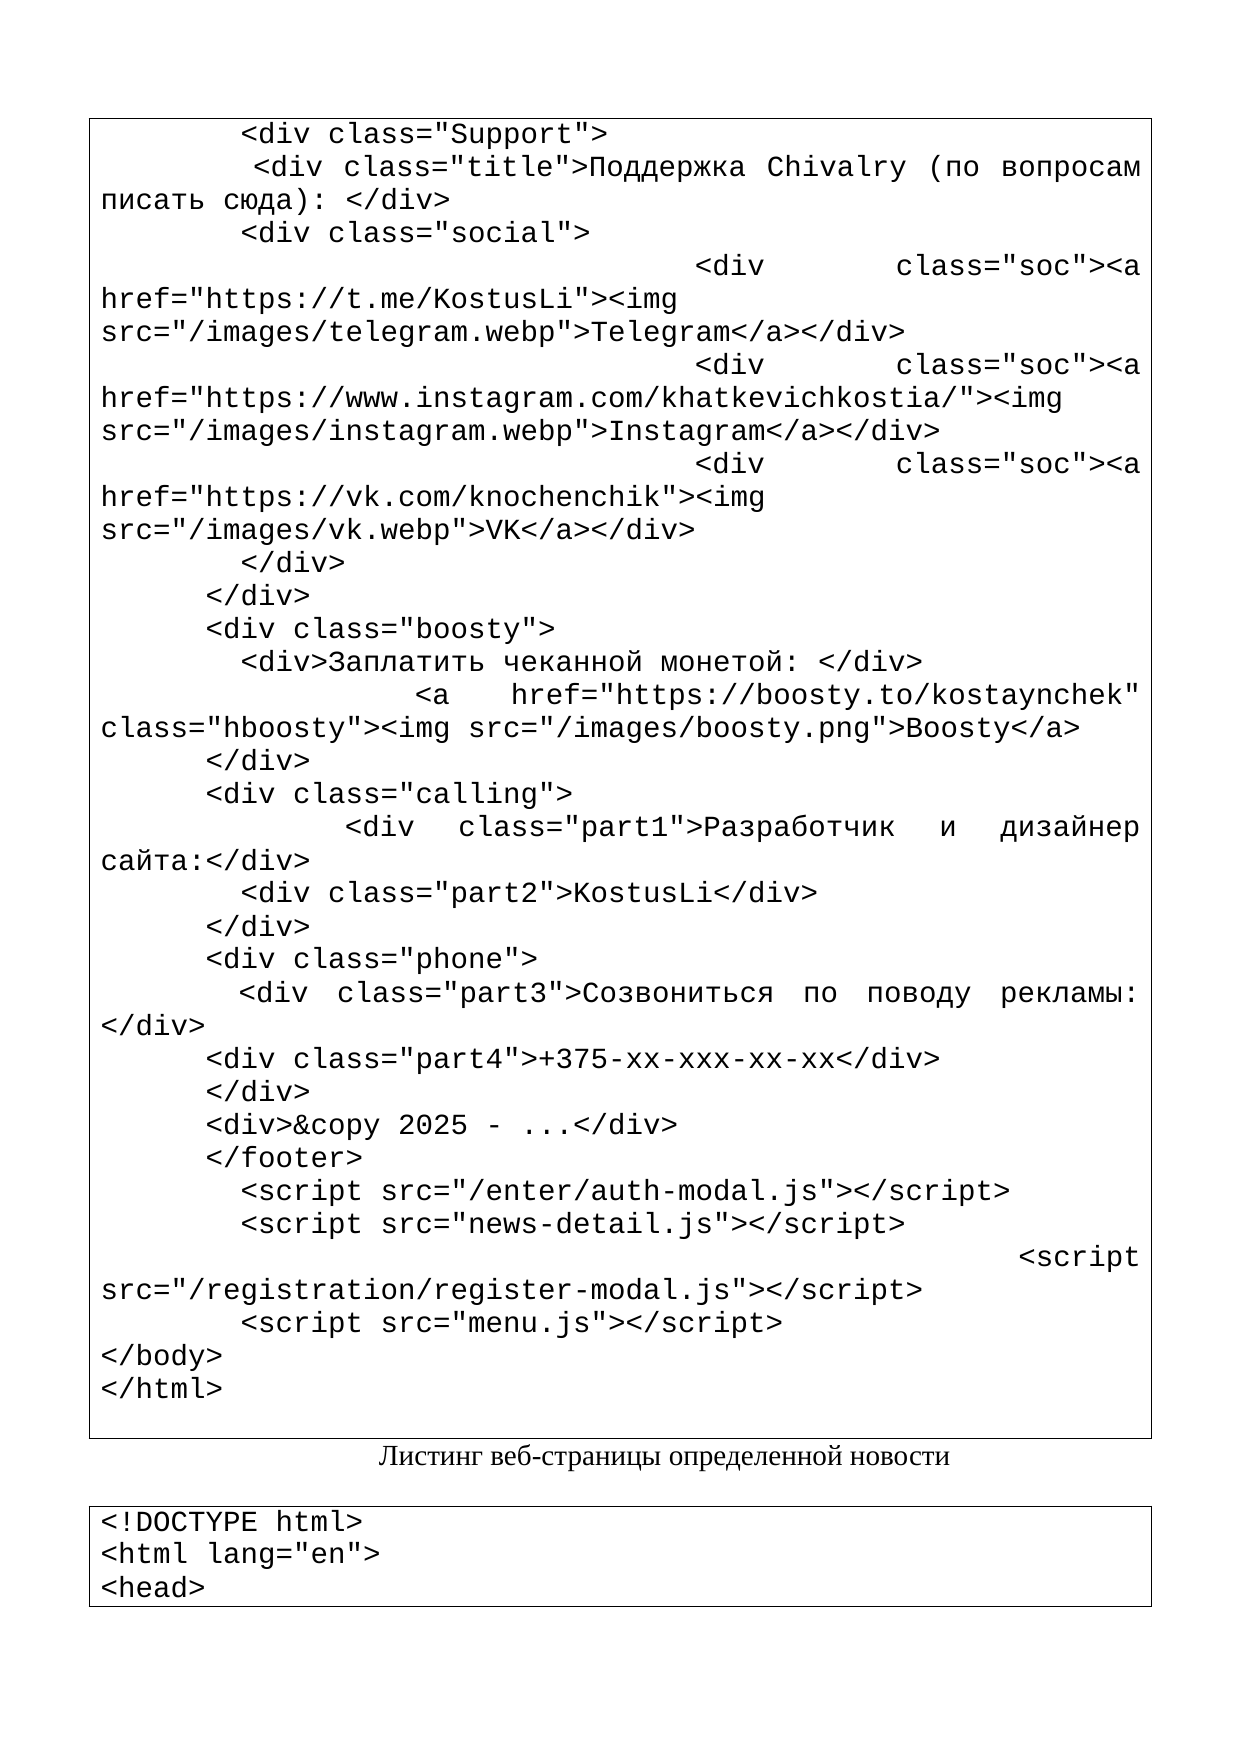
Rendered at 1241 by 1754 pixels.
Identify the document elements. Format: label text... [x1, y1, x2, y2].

text Листинг веб-страницы определенной новости [88, 1439, 1152, 1472]
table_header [90, 119, 1151, 1437]
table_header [90, 1507, 1151, 1606]
